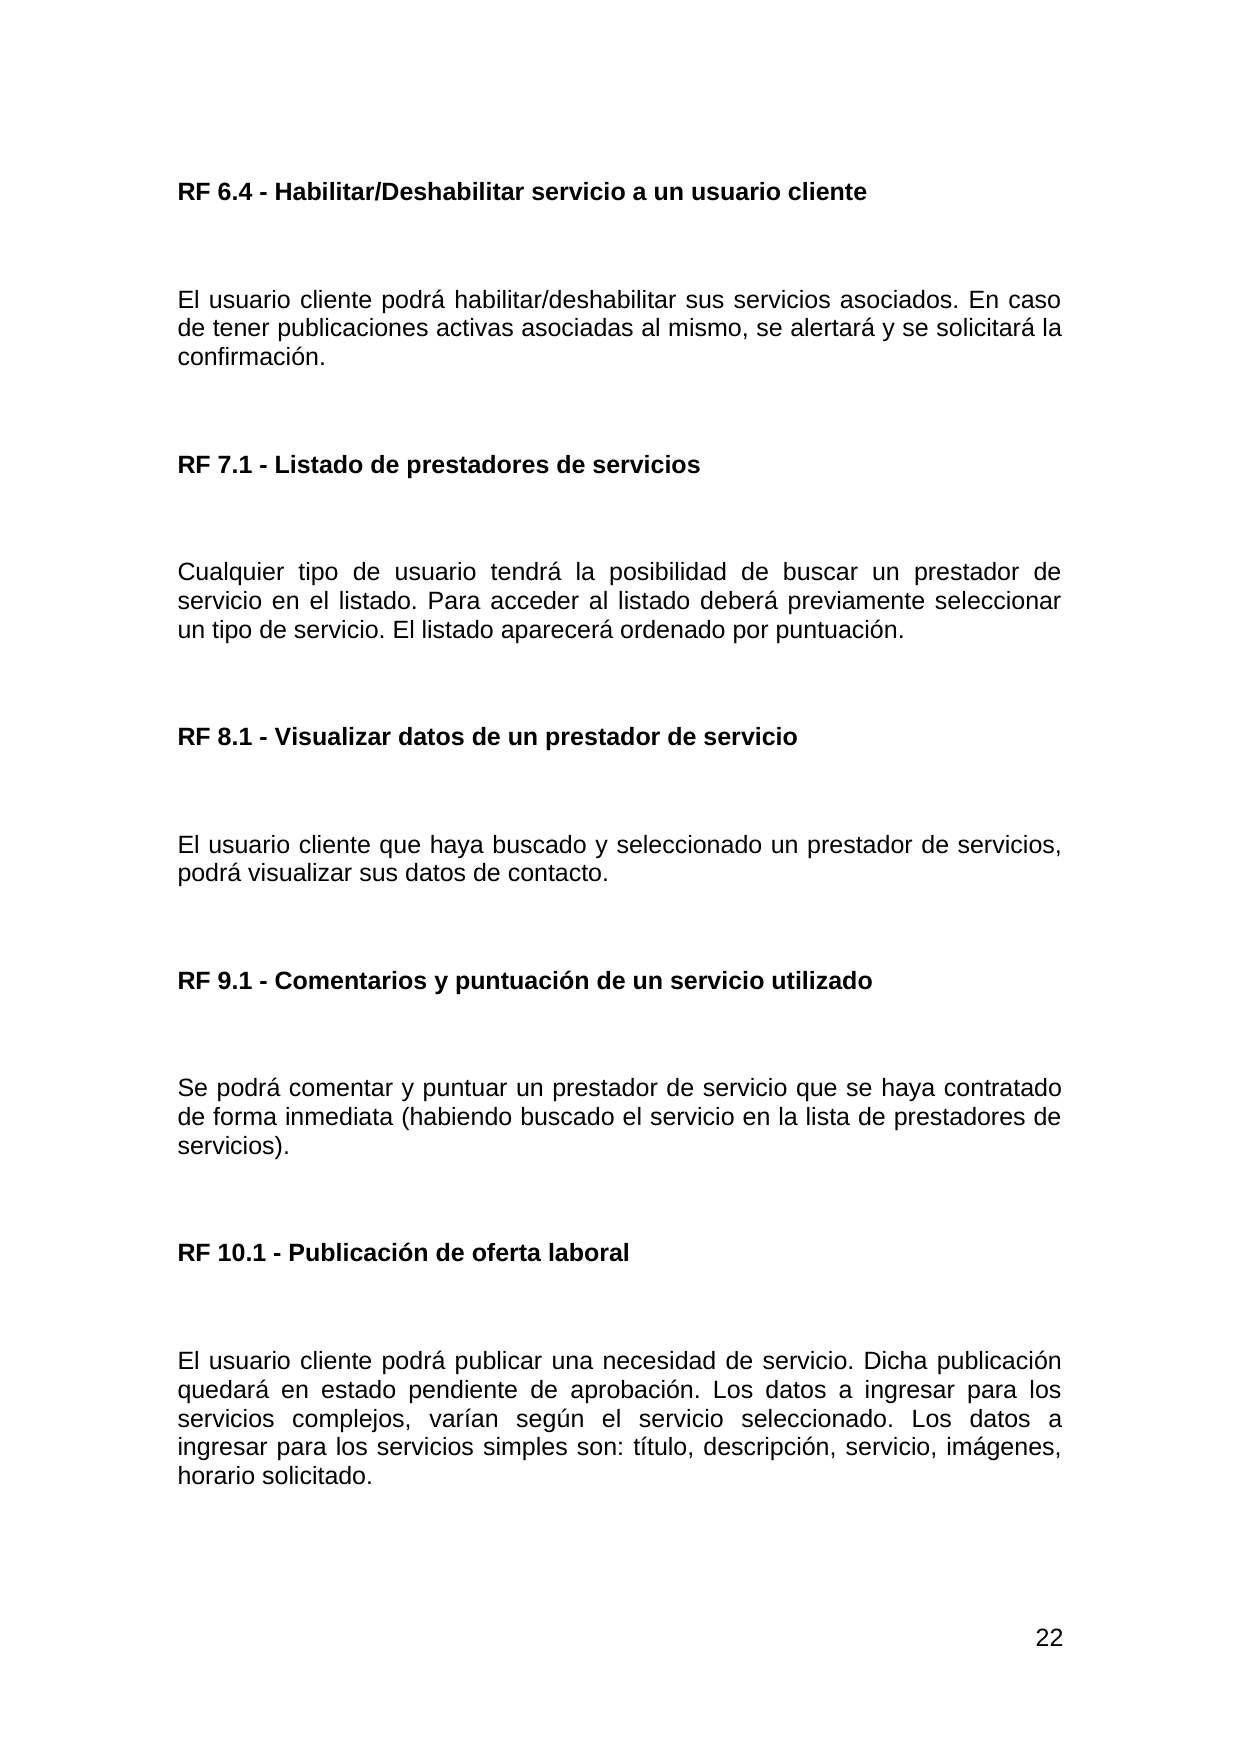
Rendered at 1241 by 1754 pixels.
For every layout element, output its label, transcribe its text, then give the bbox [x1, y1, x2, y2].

text RF 8.1 - Visualizar datos de un prestador de servicio [177, 722, 1063, 751]
text El usuario cliente que haya buscado y seleccionado un prestador de servicios, podrá visualizar sus datos de contacto. [177, 830, 1063, 887]
text Cualquier tipo de usuario tendrá la posibilidad de buscar un prestador de servicio en el listado. Para acceder al listado deberá previamente seleccionar un tipo de servicio. El listado aparecerá ordenado por puntuación. [177, 557, 1063, 643]
text Se podrá comentar y puntuar un prestador de servicio que se haya contratado de forma inmediata (habiendo buscado el servicio en la lista de prestadores de servicios). [177, 1073, 1063, 1160]
text RF 9.1 - Comentarios y puntuación de un servicio utilizado [177, 966, 1063, 995]
text El usuario cliente podrá habilitar/deshabilitar sus servicios asociados. En caso de tener publicaciones activas asociadas al mismo, se alertará y se solicitará la confirmación. [177, 285, 1063, 371]
text El usuario cliente podrá publicar una necesidad de servicio. Dicha publicación quedará en estado pendiente de aprobación. Los datos a ingresar para los servicios complejos, varían según el servicio seleccionado. Los datos a ingresar para los servicios simples son: título, descripción, servicio, imágenes, horario solicitado. [177, 1346, 1063, 1490]
text RF 6.4 - Habilitar/Deshabilitar servicio a un usuario cliente [177, 177, 1063, 206]
text RF 7.1 - Listado de prestadores de servicios [177, 450, 1063, 478]
text RF 10.1 - Publicación de oferta laboral [177, 1238, 1063, 1267]
